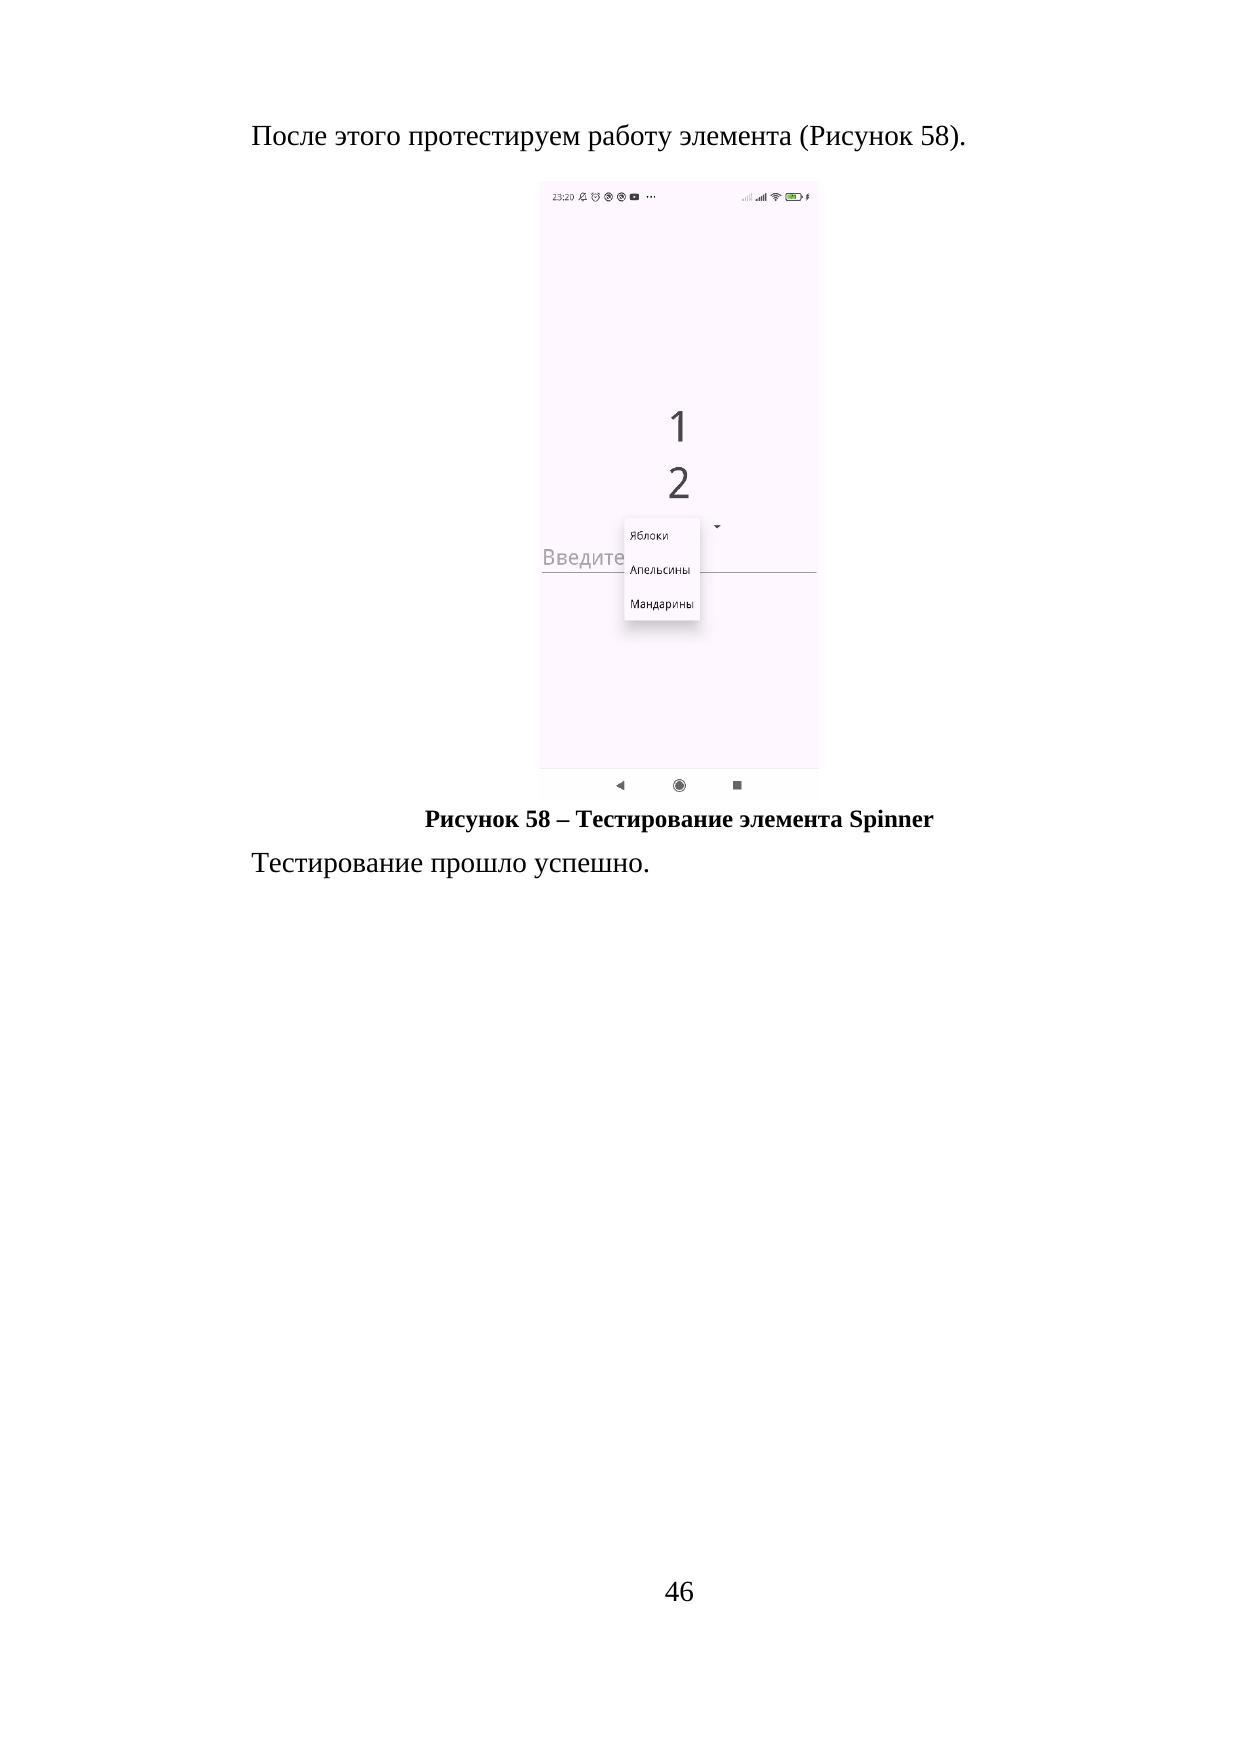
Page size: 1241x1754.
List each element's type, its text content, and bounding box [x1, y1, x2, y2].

text После этого протестируем работу элемента (Рисунок 58). [177, 118, 1181, 152]
text Тестирование прошло успешно. [177, 846, 1181, 879]
picture [539, 181, 819, 802]
text Рисунок 58 – Тестирование элемента Spinner [177, 804, 1181, 833]
